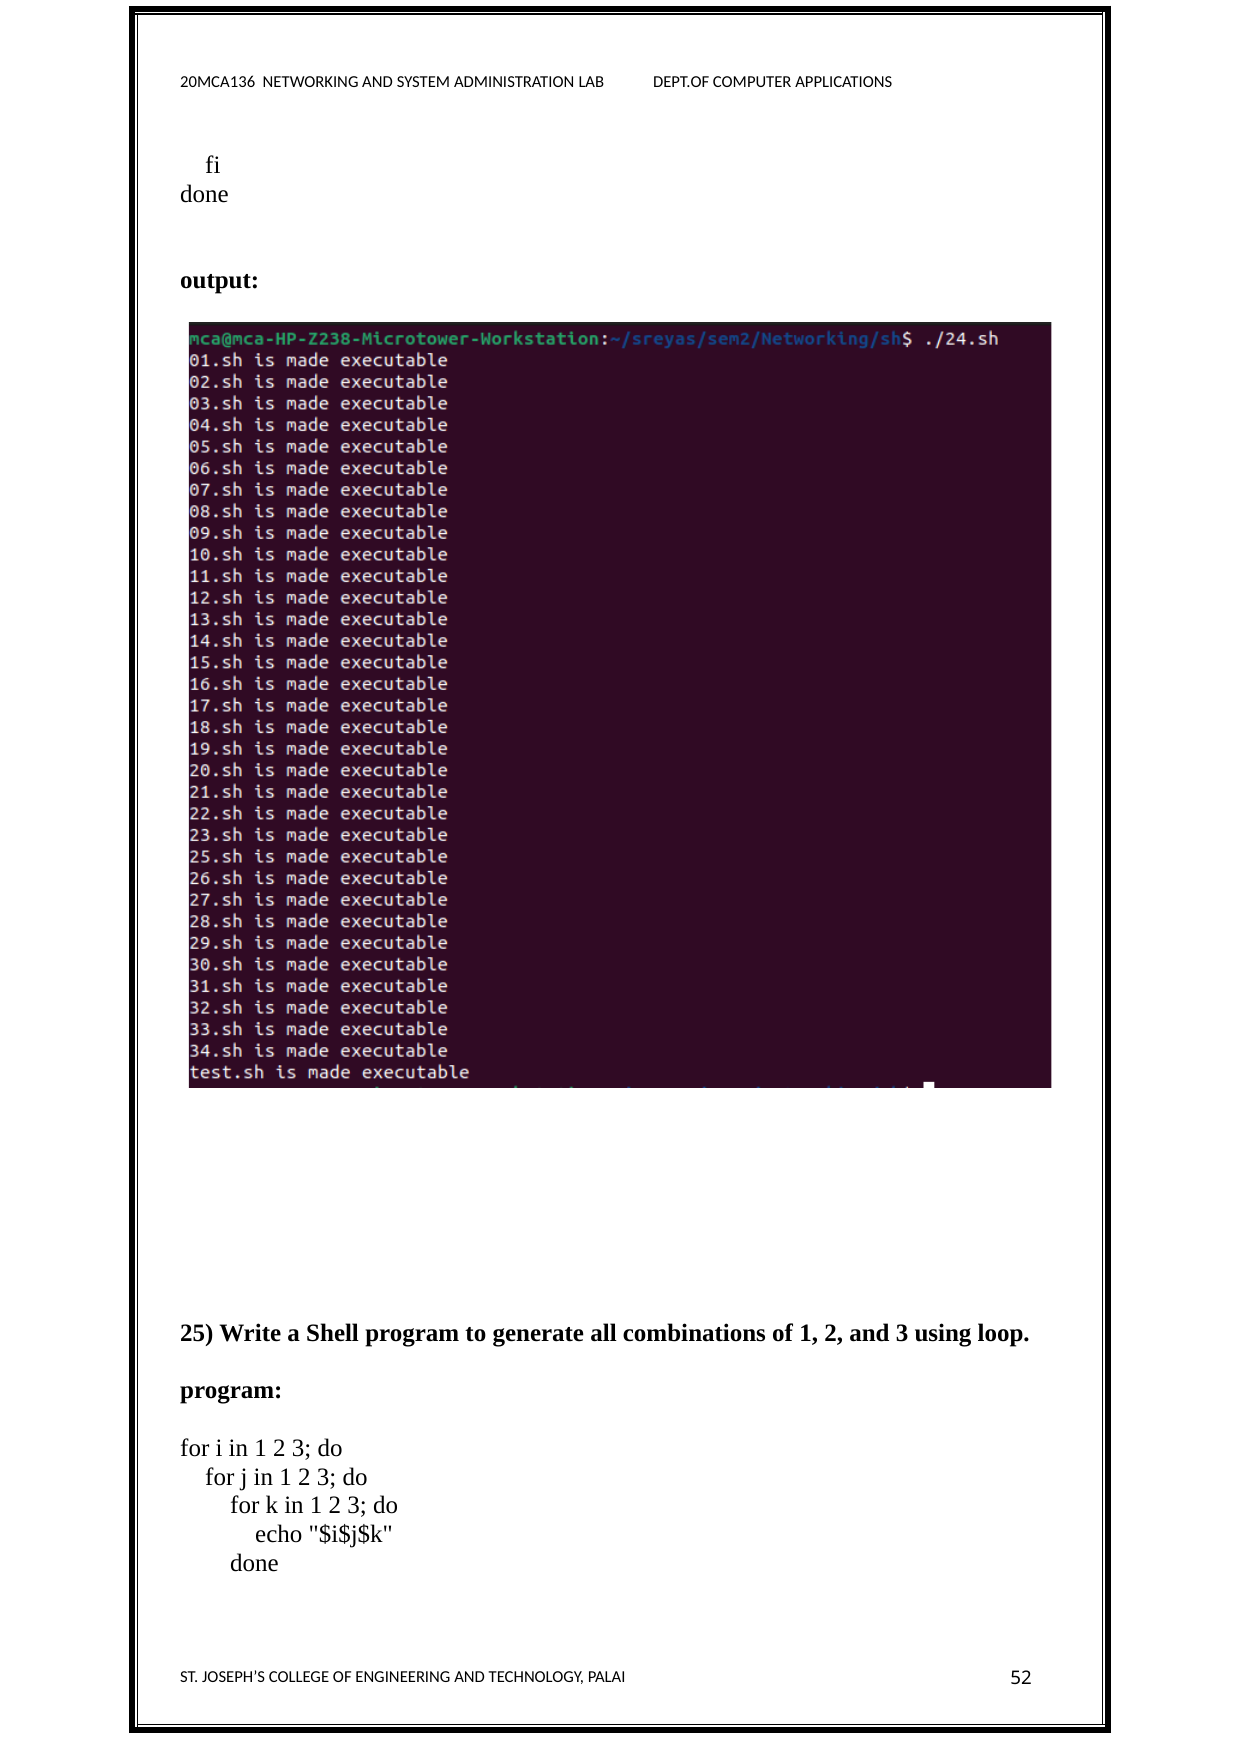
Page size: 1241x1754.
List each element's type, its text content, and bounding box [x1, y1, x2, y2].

text 25) Write a Shell program to generate all combinations of 1, 2, and 3 using loop. [180, 1318, 1060, 1347]
picture [188, 322, 1052, 1088]
text echo "$i$j$k" [180, 1519, 1060, 1548]
text program: [180, 1376, 1060, 1404]
text output: [180, 265, 1060, 294]
text fi [180, 150, 1060, 179]
text for i in 1 2 3; do [180, 1433, 1060, 1462]
text done [180, 179, 1060, 207]
text for k in 1 2 3; do [180, 1491, 1060, 1519]
text done [180, 1548, 1060, 1577]
text for j in 1 2 3; do [180, 1462, 1060, 1491]
